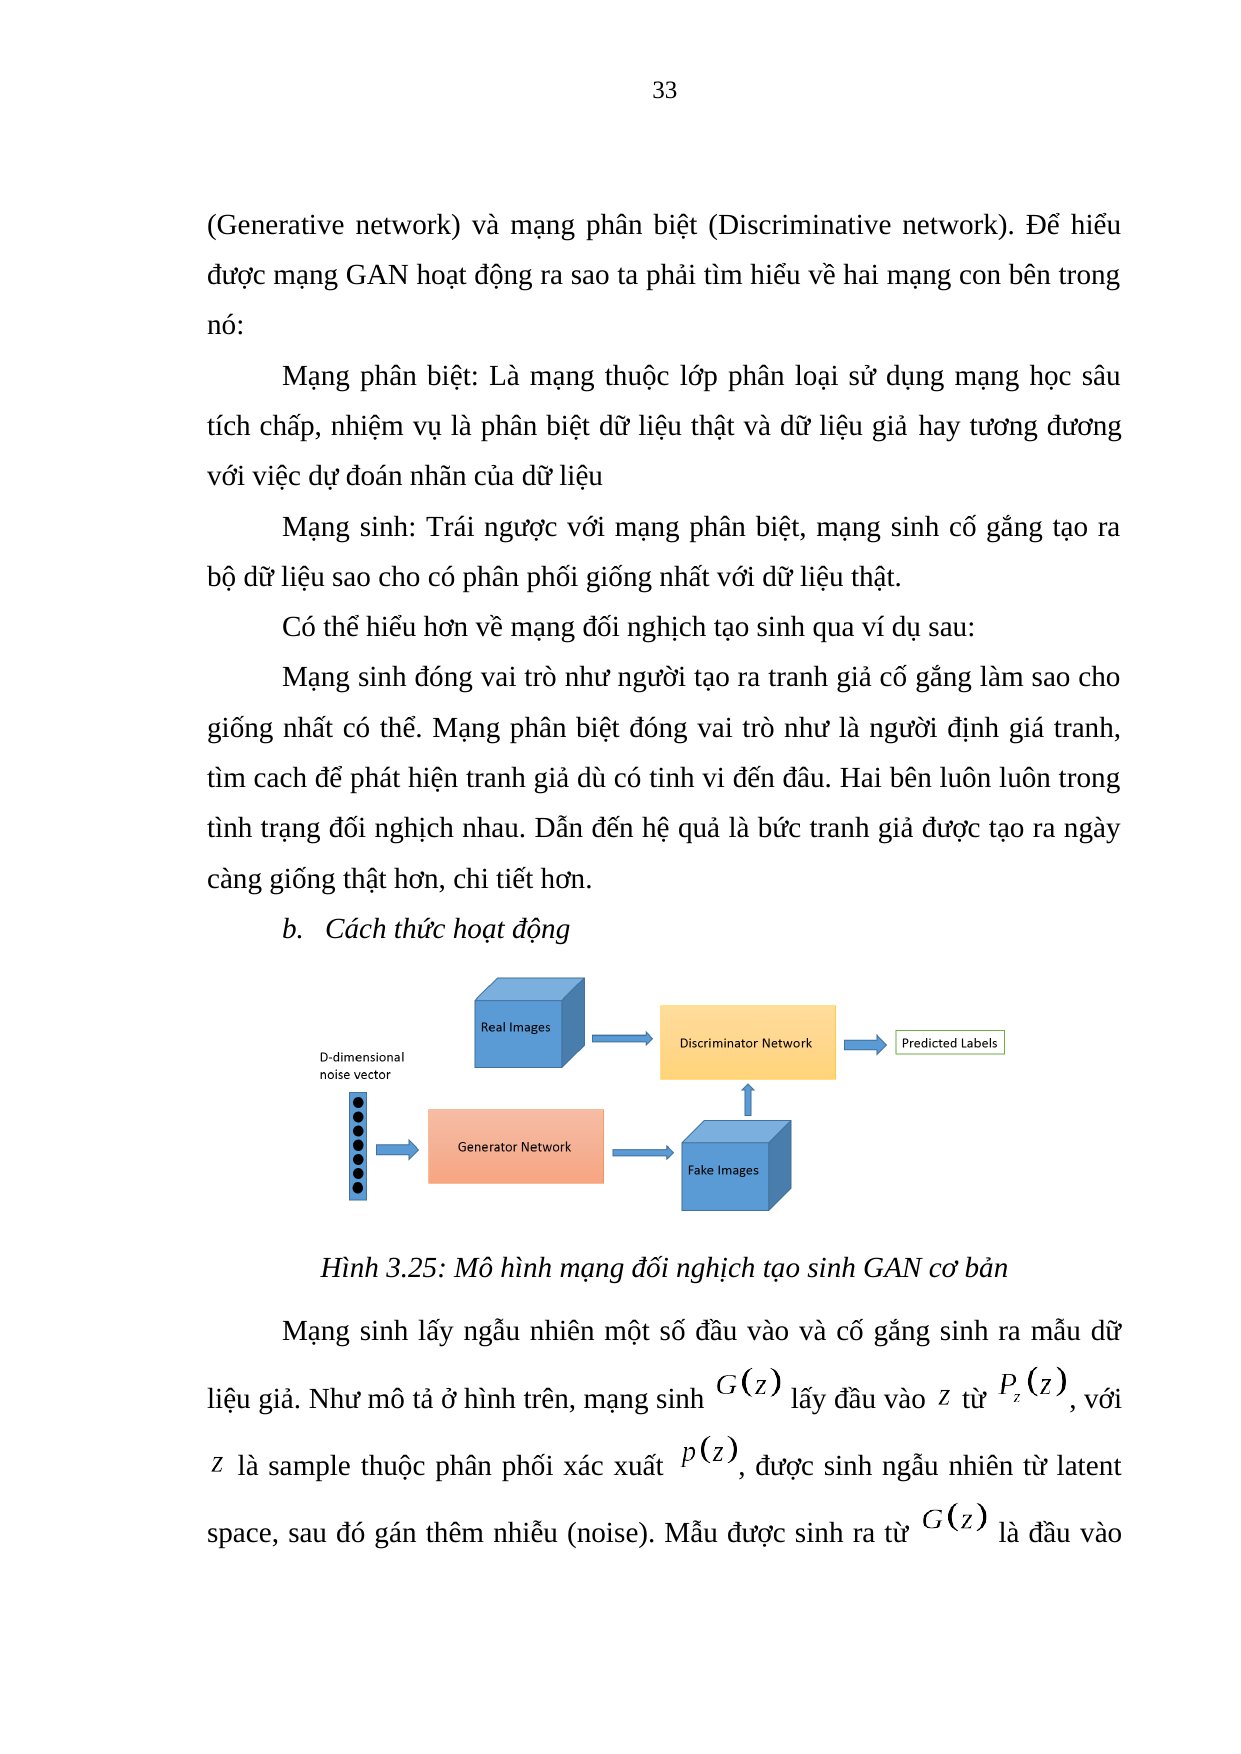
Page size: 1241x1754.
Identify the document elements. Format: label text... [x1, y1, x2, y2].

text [207, 207, 1122, 341]
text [207, 1313, 1122, 1549]
text Mạng phân biệt: Là mạng thuộc lớp phân loại sử dụng mạng học sâu tích chấp, nhiệm vụ là phân biệt dữ liệu thật và dữ liệu giả hay tương đương với việc dự đoán nhãn của dữ liệu [207, 358, 1122, 492]
list Cách thức hoạt động [207, 911, 1122, 945]
picture [312, 961, 1023, 1222]
text Mạng sinh đóng vai trò như người tạo ra tranh giả cố gắng làm sao cho giống nhất có thể. Mạng phân biệt đóng vai trò như là người định giá tranh, tìm cach để phát hiện tranh giả dù có tinh vi đến đâu. Hai bên luôn luôn trong tình trạng đối nghịch nhau. Dẫn đến hệ quả là bức tranh giả được tạo ra ngày càng giống thật hơn, chi tiết hơn. [207, 659, 1122, 894]
text Có thể hiểu hơn về mạng đối nghịch tạo sinh qua ví dụ sau: [207, 609, 1122, 643]
text Mạng sinh: Trái ngược với mạng phân biệt, mạng sinh cố gắng tạo ra bộ dữ liệu sao cho có phân phối giống nhất với dữ liệu thật. [207, 509, 1122, 592]
